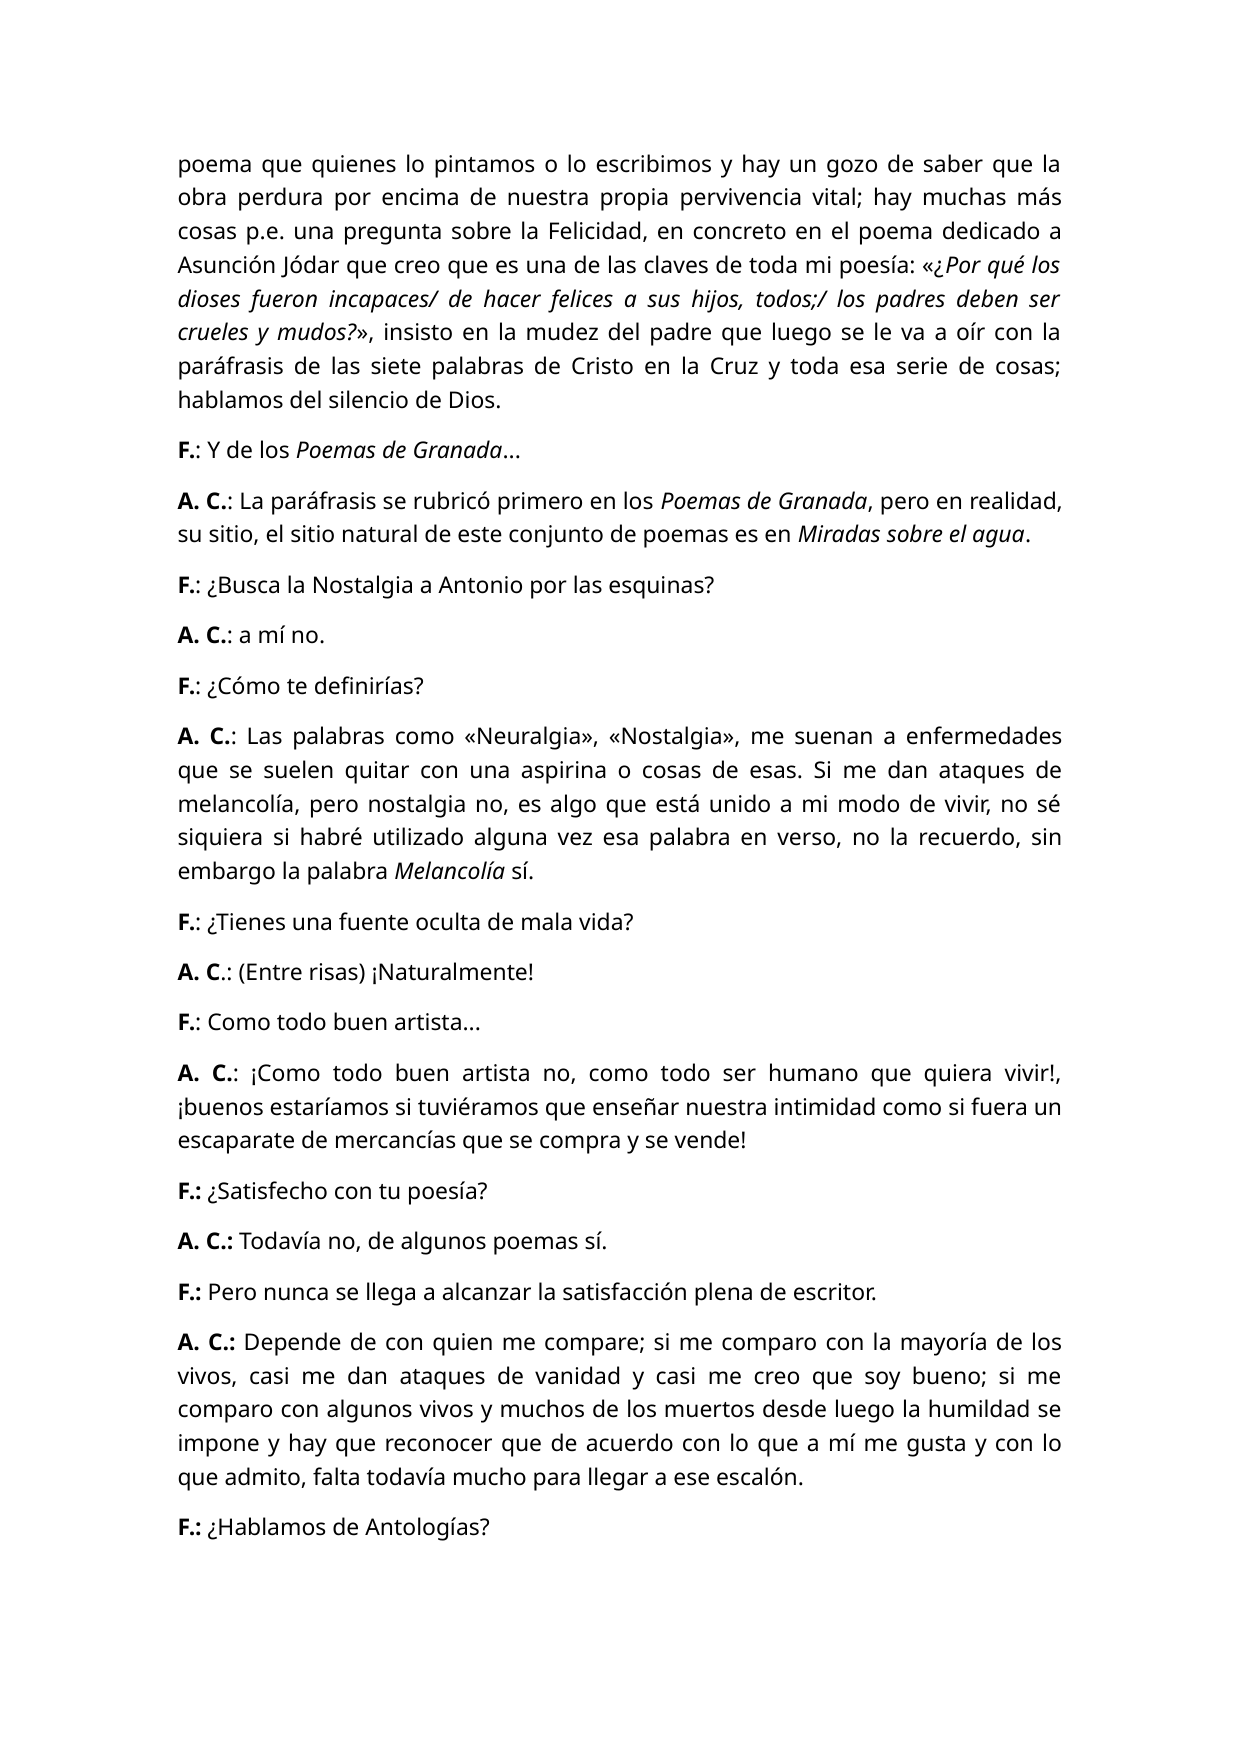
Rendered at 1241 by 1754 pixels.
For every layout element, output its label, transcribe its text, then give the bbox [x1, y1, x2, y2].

text F.: ¿Busca la Nostalgia a Antonio por las esquinas? [177, 569, 1063, 600]
text F.: Y de los Poemas de Granada... [177, 434, 1063, 466]
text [177, 148, 1063, 415]
text A. C.: ¡Como todo buen artista no, como todo ser humano que quiera vivir!, ¡buenos estaríamos si tuviéramos que enseñar nuestra intimidad como si fuera un escaparate de mercancías que se compra y se vende! [177, 1057, 1063, 1156]
text A. C.: (Entre risas) ¡Naturalmente! [177, 956, 1063, 987]
text A. C.: Depende de con quien me compare; si me comparo con la mayoría de los vivos, casi me dan ataques de vanidad y casi me creo que soy bueno; si me comparo con algunos vivos y muchos de los muertos desde luego la humildad se impone y hay que reconocer que de acuerdo con lo que a mí me gusta y con lo que admito, falta todavía mucho para llegar a ese escalón. [177, 1326, 1063, 1492]
text F.: Pero nunca se llega a alcanzar la satisfacción plena de escritor. [177, 1276, 1063, 1307]
text F.: ¿Hablamos de Antologías? [177, 1511, 1063, 1543]
text A. C.: Todavía no, de algunos poemas sí. [177, 1225, 1063, 1256]
text A. C.: Las palabras como «Neuralgia», «Nostalgia», me suenan a enfermedades que se suelen quitar con una aspirina o cosas de esas. Si me dan ataques de melancolía, pero nostalgia no, es algo que está unido a mi modo de vivir, no sé siquiera si habré utilizado alguna vez esa palabra en verso, no la recuerdo, sin embargo la palabra Melancolía sí. [177, 720, 1063, 886]
text F.: ¿Cómo te definirías? [177, 670, 1063, 701]
text F.: ¿Satisfecho con tu poesía? [177, 1175, 1063, 1206]
text F.: Como todo buen artista... [177, 1006, 1063, 1038]
text F.: ¿Tienes una fuente oculta de mala vida? [177, 906, 1063, 937]
text A. C.: La paráfrasis se rubricó primero en los Poemas de Granada, pero en realidad, su sitio, el sitio natural de este conjunto de poemas es en Miradas sobre el agua. [177, 485, 1063, 550]
text A. C.: a mí no. [177, 619, 1063, 651]
